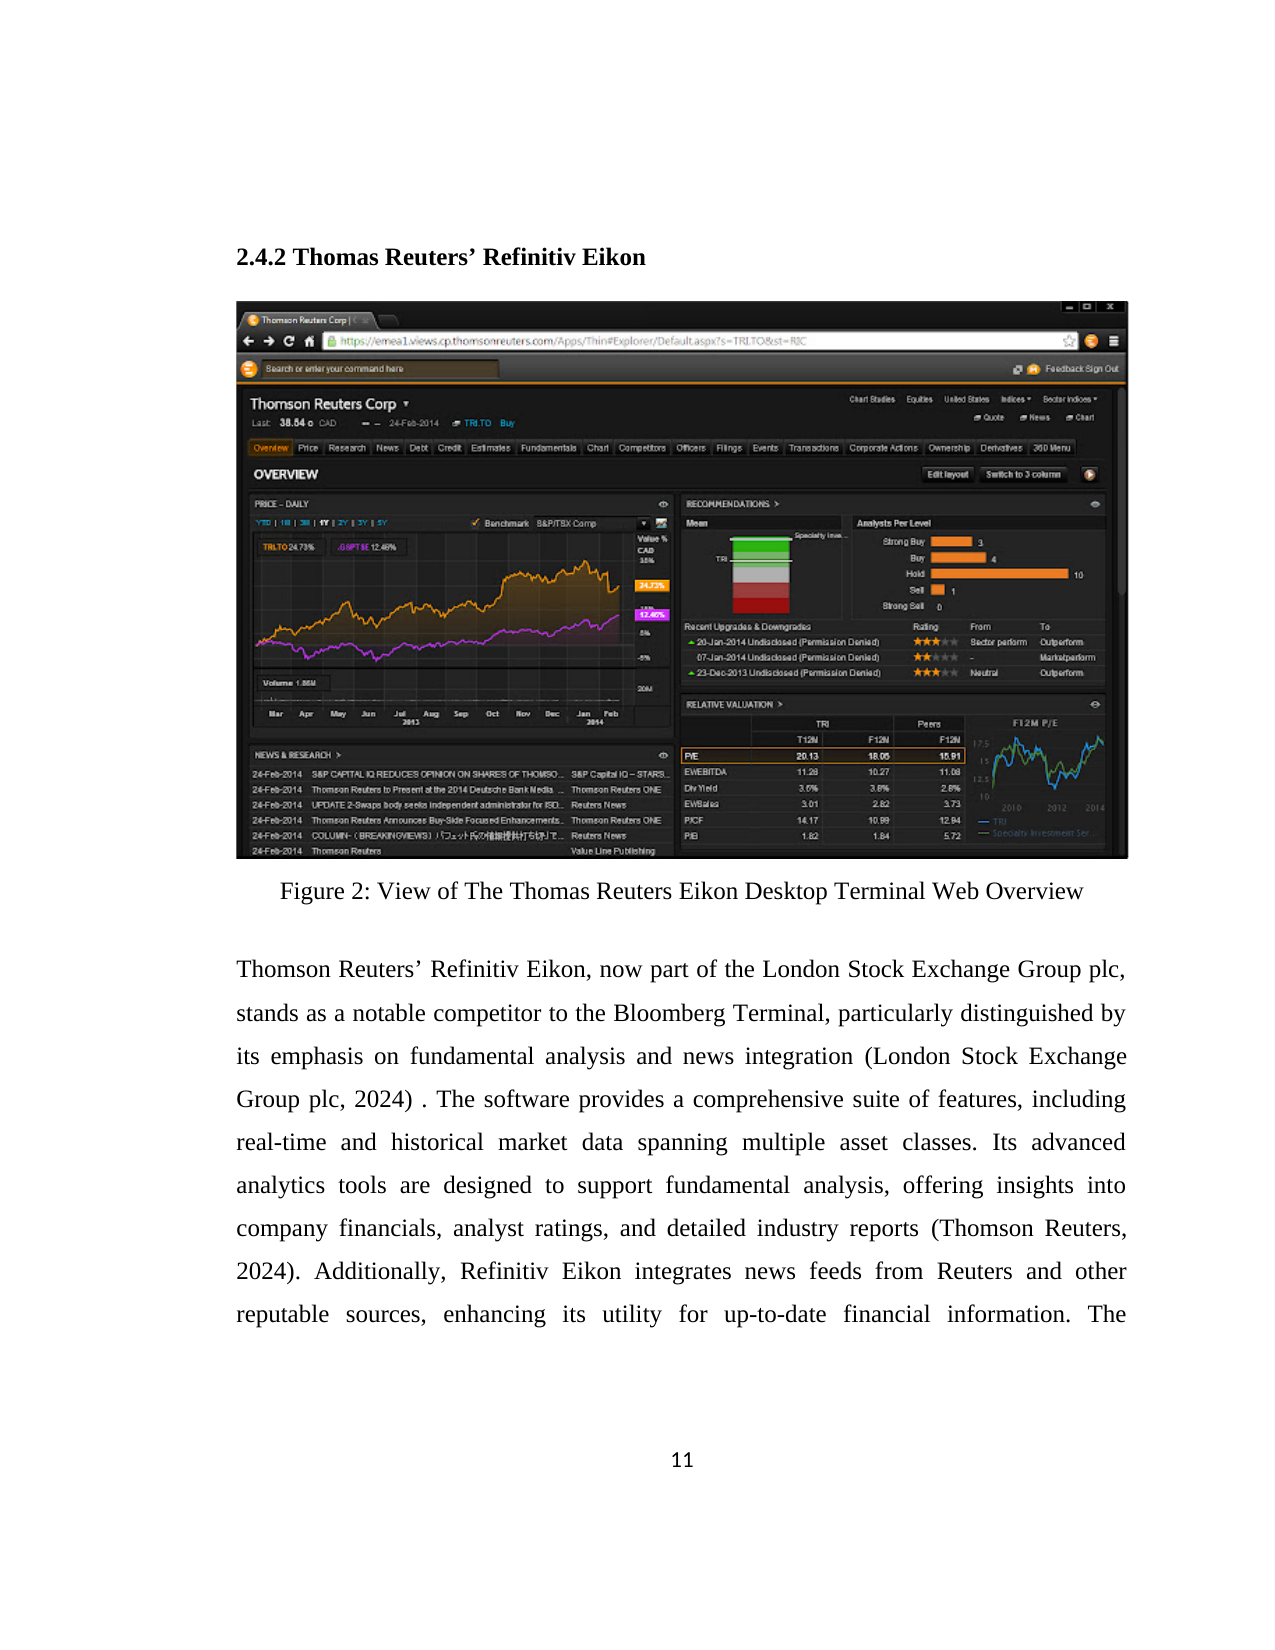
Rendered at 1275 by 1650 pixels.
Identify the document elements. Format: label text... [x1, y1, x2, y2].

picture [236, 301, 1129, 859]
subtitle 2.4.2 Thomas Reuters’ Refinitiv Eikon [236, 242, 1127, 271]
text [236, 954, 1127, 1328]
